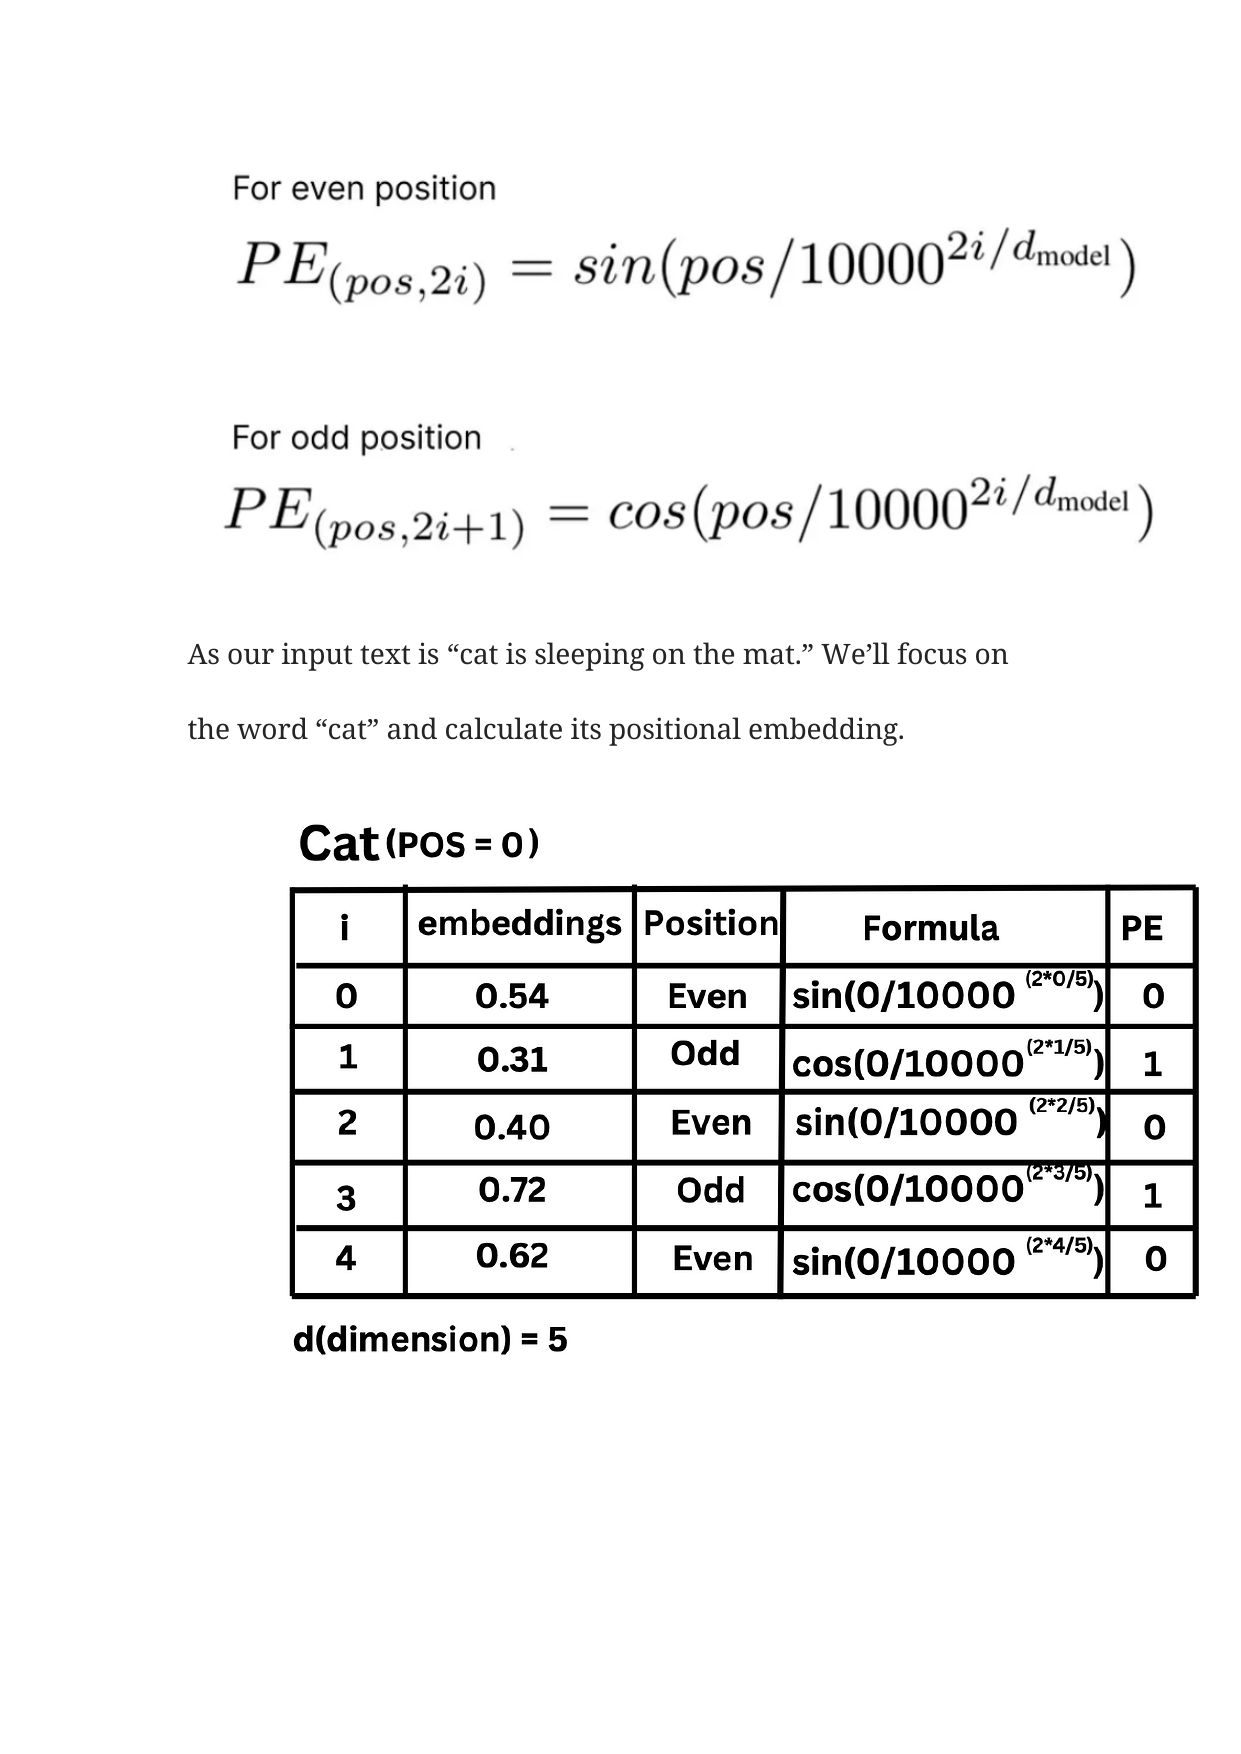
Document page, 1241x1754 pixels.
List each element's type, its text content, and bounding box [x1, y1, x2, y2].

picture [187, 164, 1171, 575]
text As our input text is “cat is sleeping on the mat.” We’ll focus on the word “cat” and calculate its positional embedding. [187, 616, 1053, 766]
picture [187, 766, 1241, 1435]
